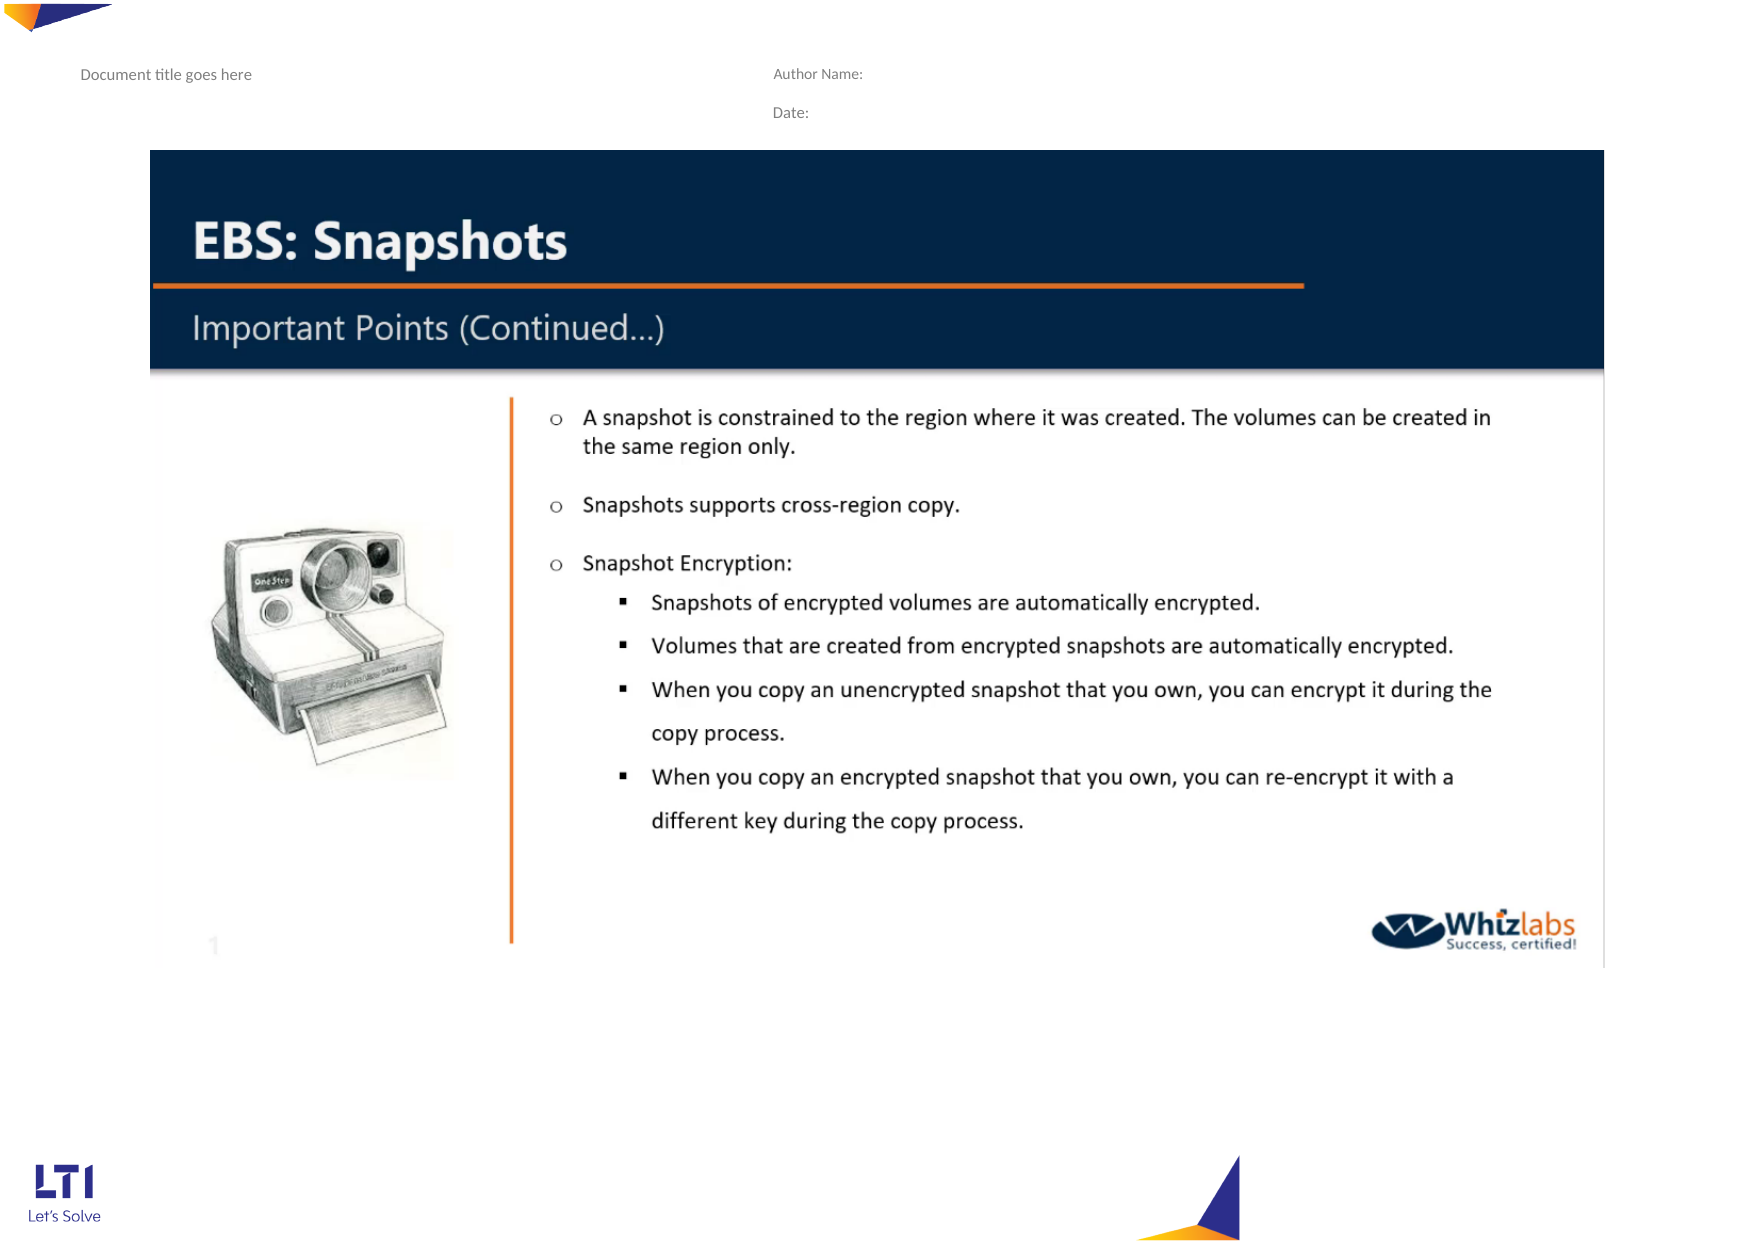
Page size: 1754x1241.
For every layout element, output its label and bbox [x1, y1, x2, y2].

picture [1134, 1156, 1241, 1241]
picture [4, 0, 113, 100]
picture [21, 1155, 105, 1226]
picture [150, 150, 1605, 968]
